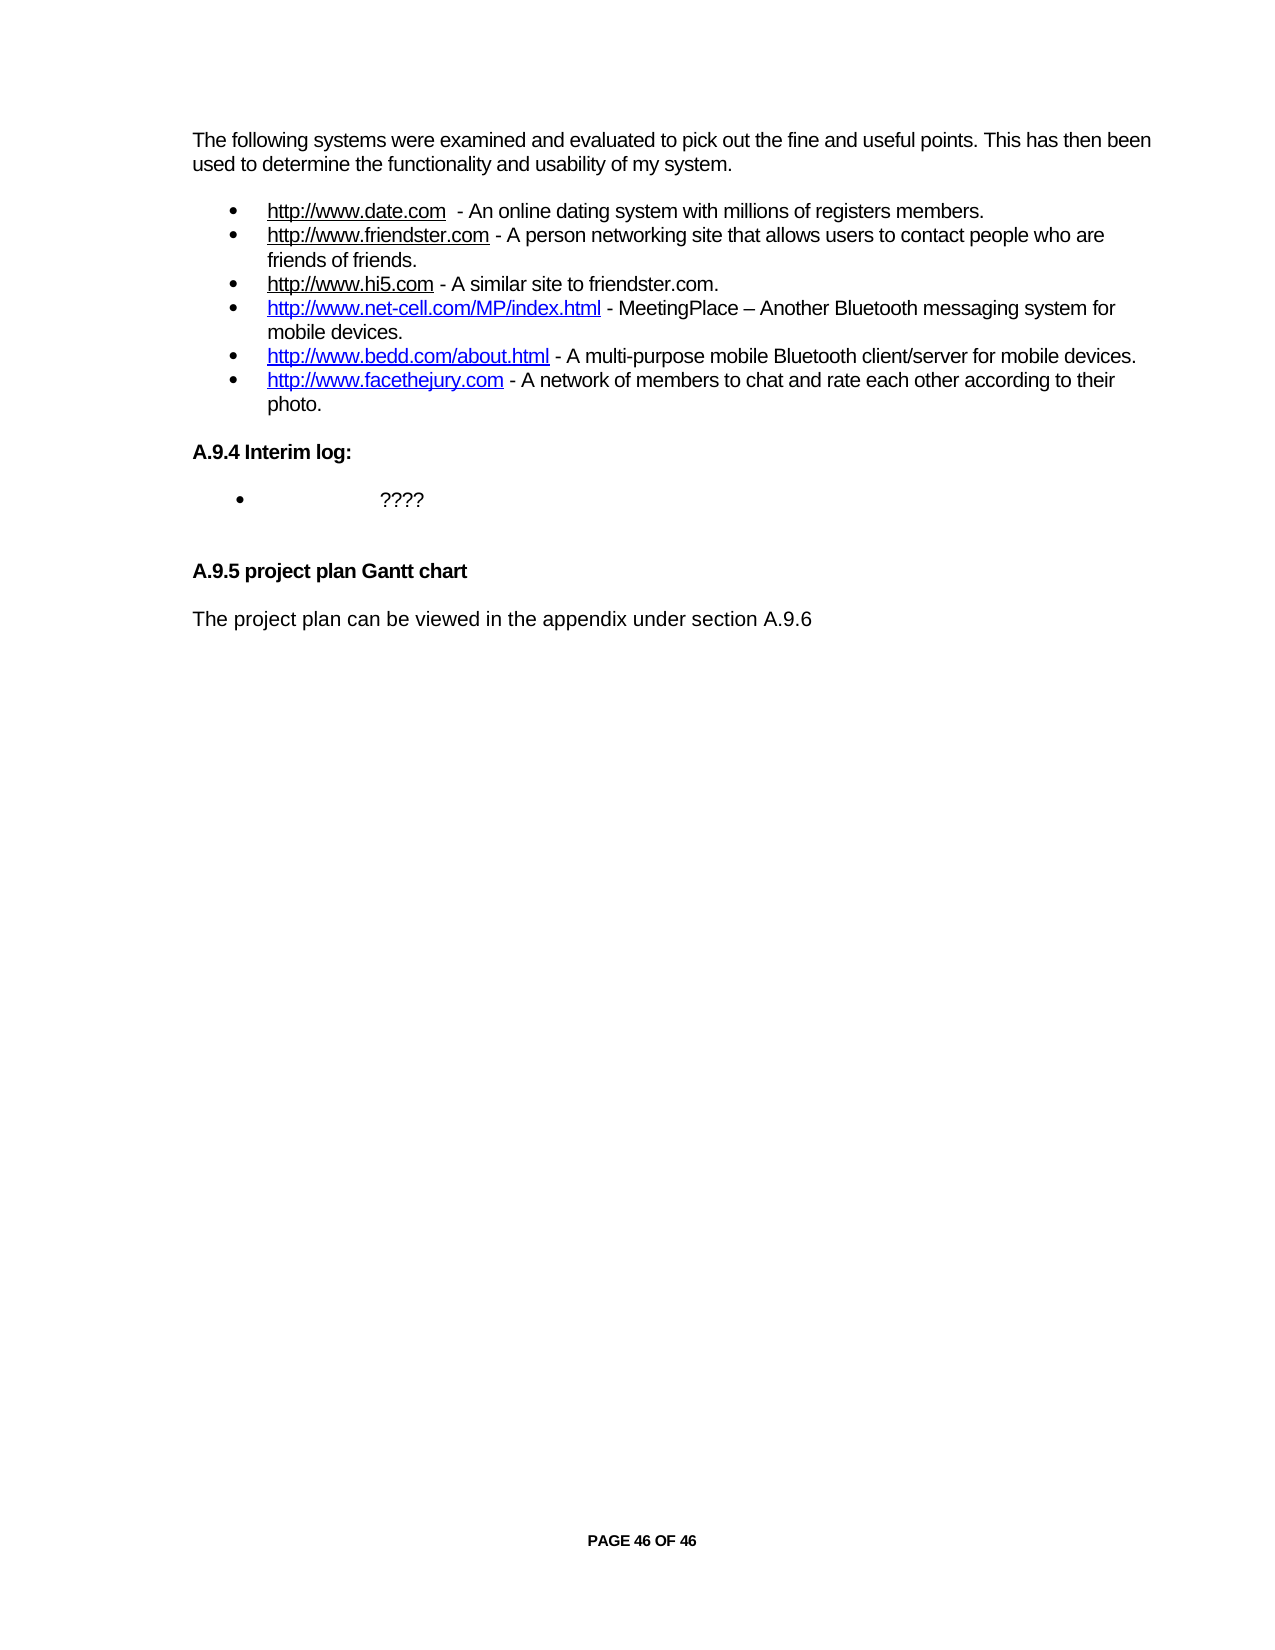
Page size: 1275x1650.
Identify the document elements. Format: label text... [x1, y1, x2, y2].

list http://www.hi5.com - A similar site to friendster.com. [229, 271, 1152, 295]
text A.9.4 Interim log: [192, 439, 1152, 463]
text The project plan can be viewed in the appendix under section A.9.6 [192, 607, 1152, 631]
list http://www.date.com - An online dating system with millions of registers members. [229, 199, 1152, 223]
list http://www.bedd.com/about.html - A multi-purpose mobile Bluetooth client/server for mobile devices. [229, 343, 1152, 367]
list ???? [236, 487, 1152, 511]
text The following systems were examined and evaluated to pick out the fine and useful points. This has then been used to determine the functionality and usability of my system. [192, 127, 1152, 175]
list http://www.net-cell.com/MP/index.html - MeetingPlace – Another Bluetooth messaging system for mobile devices. [229, 295, 1152, 343]
list http://www.facethejury.com - A network of members to chat and rate each other according to their photo. [229, 367, 1152, 416]
text A.9.5 project plan Gantt chart [192, 559, 1152, 583]
list http://www.friendster.com - A person networking site that allows users to contact people who are friends of friends. [229, 223, 1152, 271]
